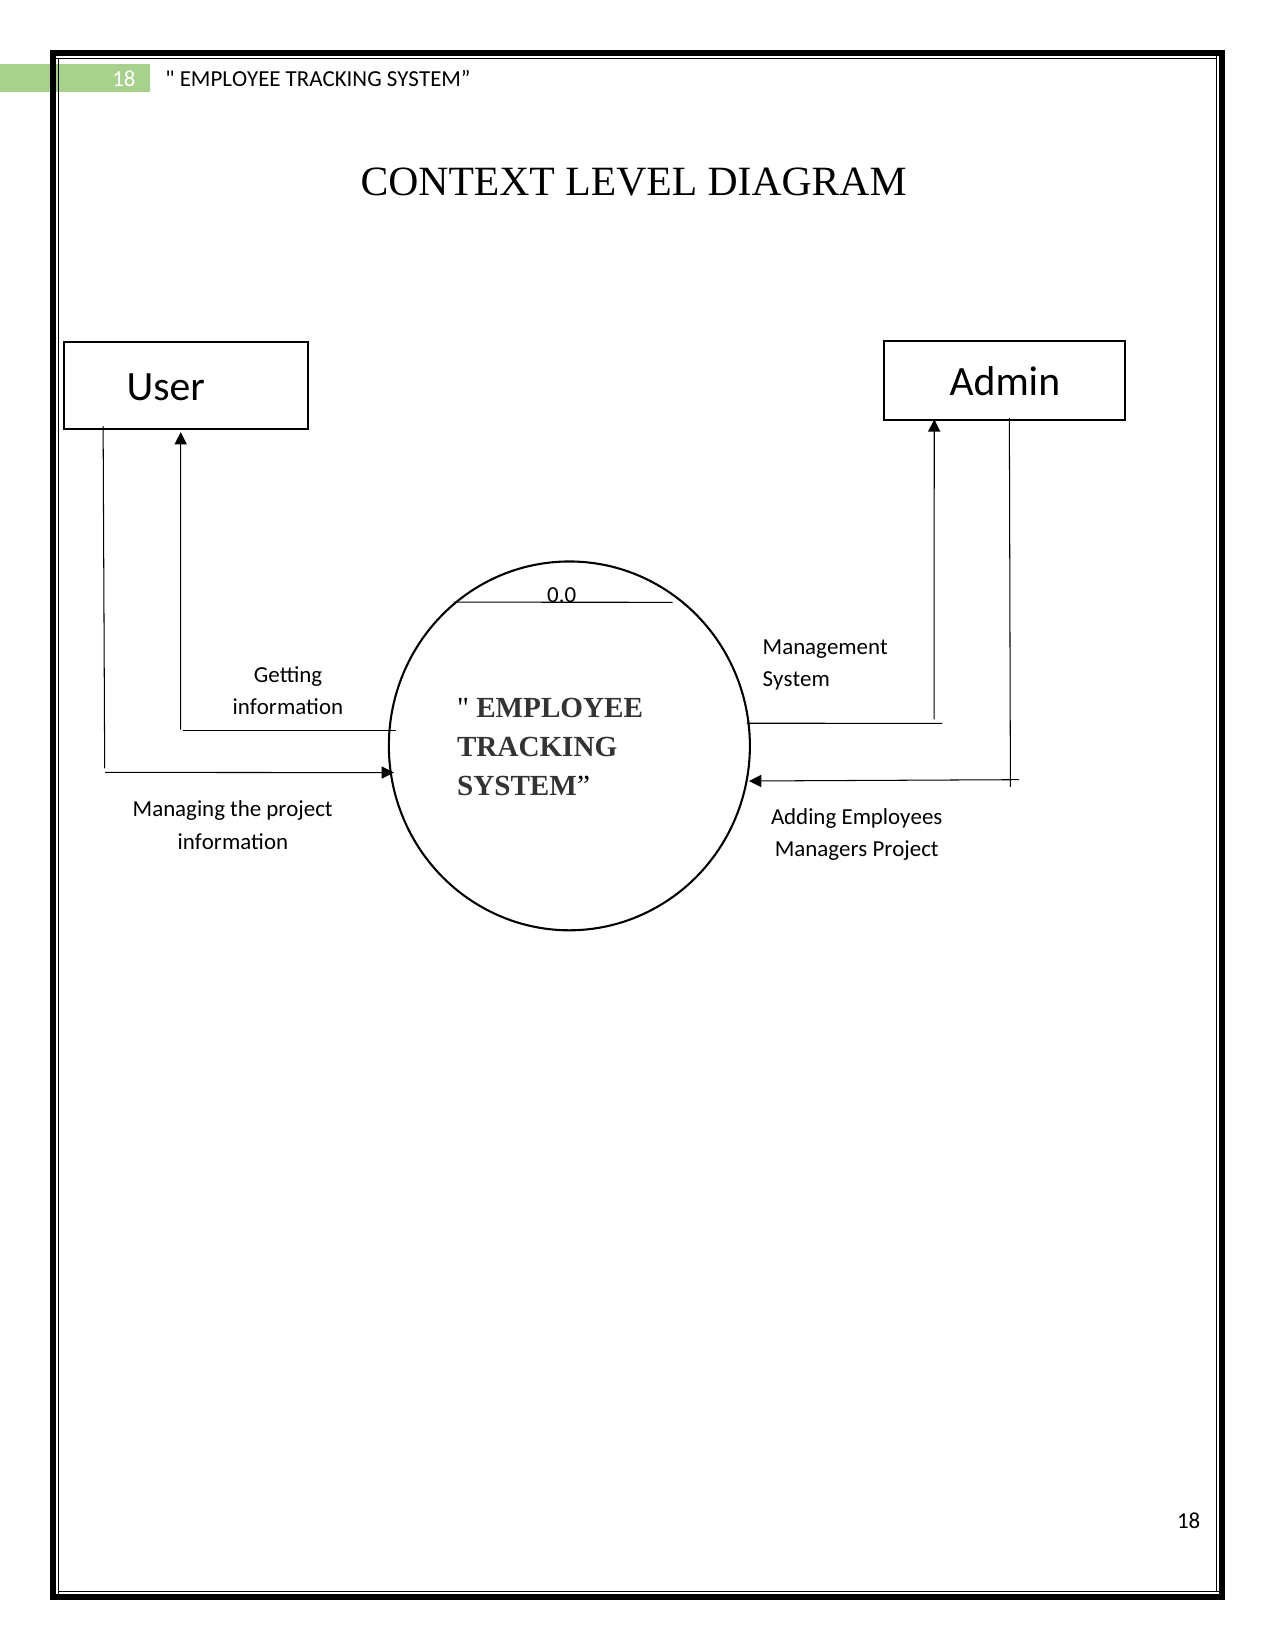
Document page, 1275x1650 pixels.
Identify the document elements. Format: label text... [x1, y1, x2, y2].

text CONTEXT LEVEL DIAGRAM [67, 156, 1200, 204]
